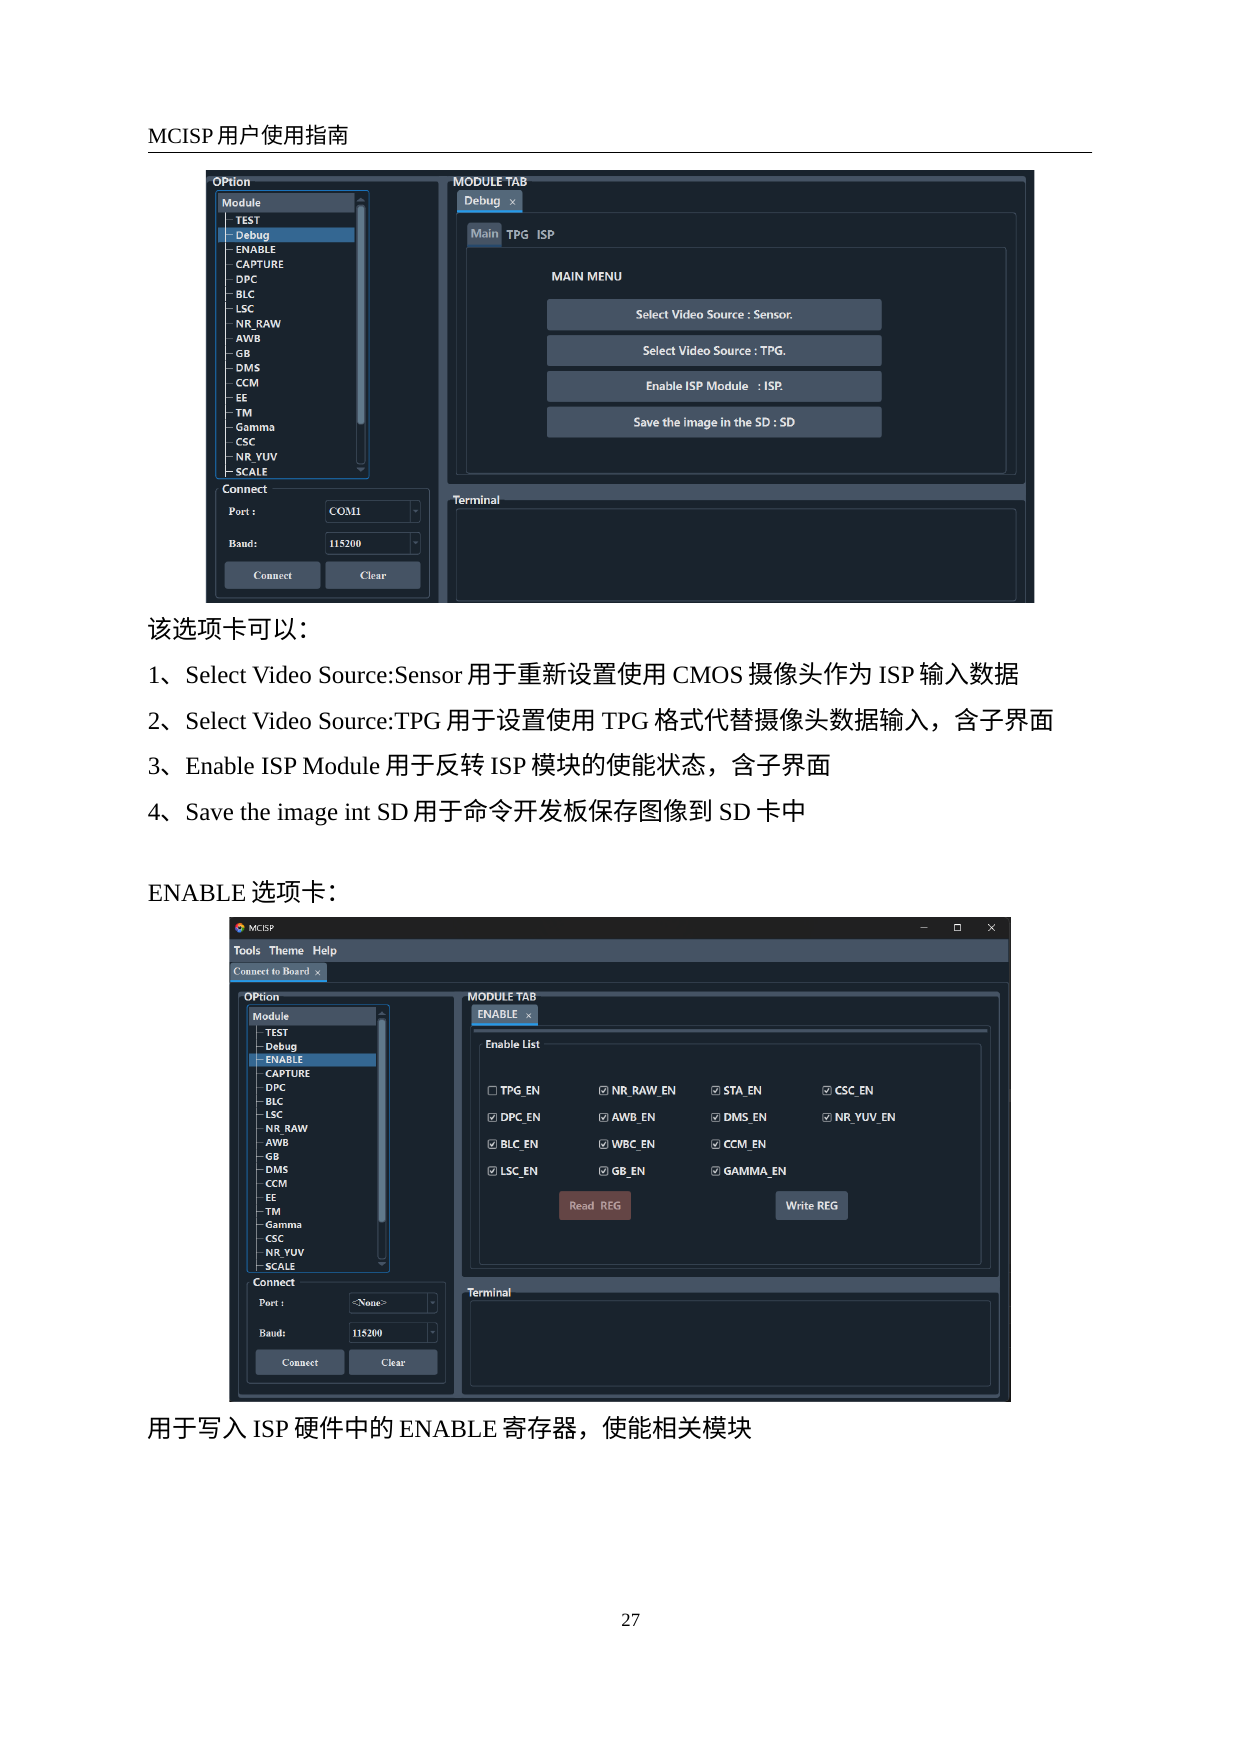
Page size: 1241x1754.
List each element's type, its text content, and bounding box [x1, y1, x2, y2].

picture [205, 170, 1035, 603]
text 该选项卡可以： [148, 610, 1092, 646]
list Save the image int SD用于命令开发板保存图像到SD卡中 [148, 791, 1092, 827]
picture [229, 917, 1011, 1402]
list Enable ISP Module用于反转ISP 模块的使能状态，含子界面 [148, 746, 1092, 782]
list ENABLE选项卡： [148, 872, 1092, 908]
list Select Video Source:TPG用于设置使用TPG格式代替摄像头数据输入，含子界面 [148, 700, 1092, 737]
list 用于写入ISP硬件中的ENABLE寄存器，使能相关模块 [148, 1409, 1092, 1445]
list Select Video Source:Sensor用于重新设置使用CMOS摄像头作为ISP输入数据 [148, 655, 1092, 691]
